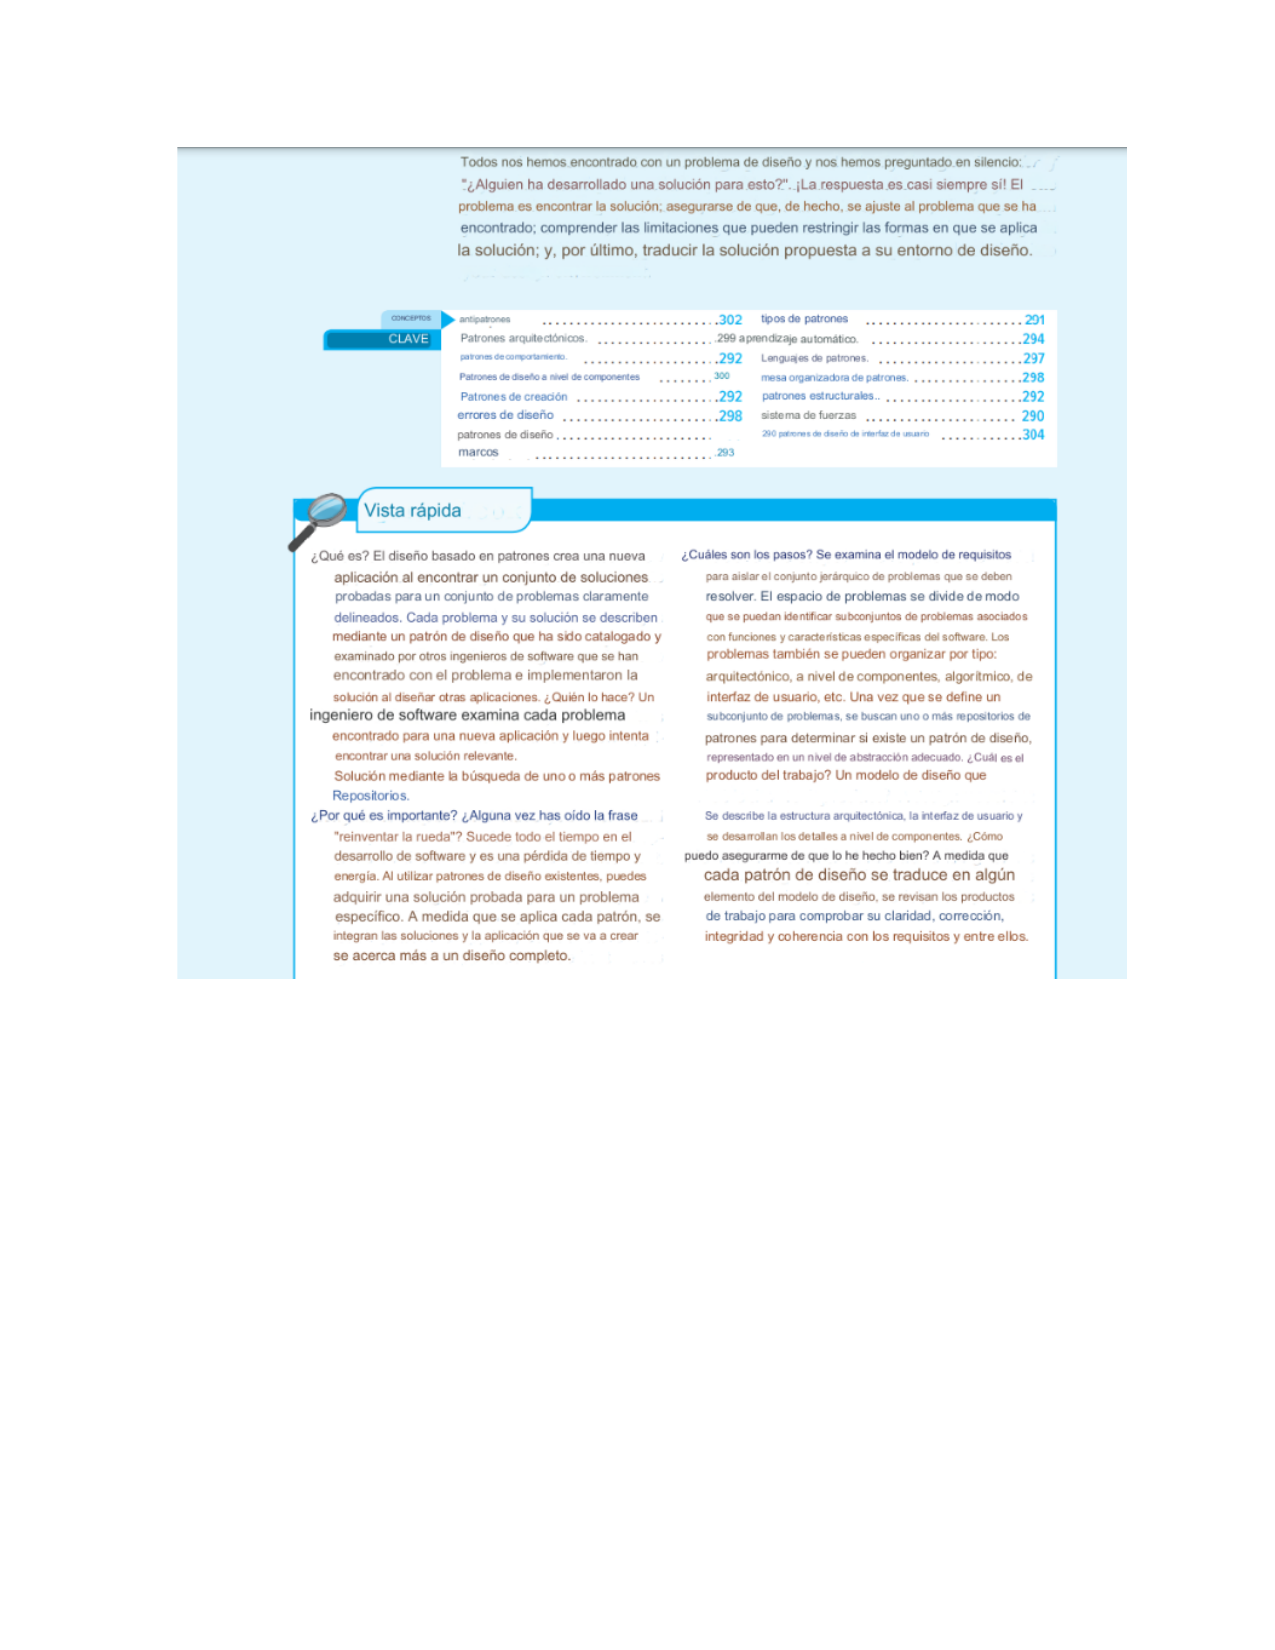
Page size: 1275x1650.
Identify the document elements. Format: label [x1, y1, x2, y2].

picture [177, 147, 1127, 979]
